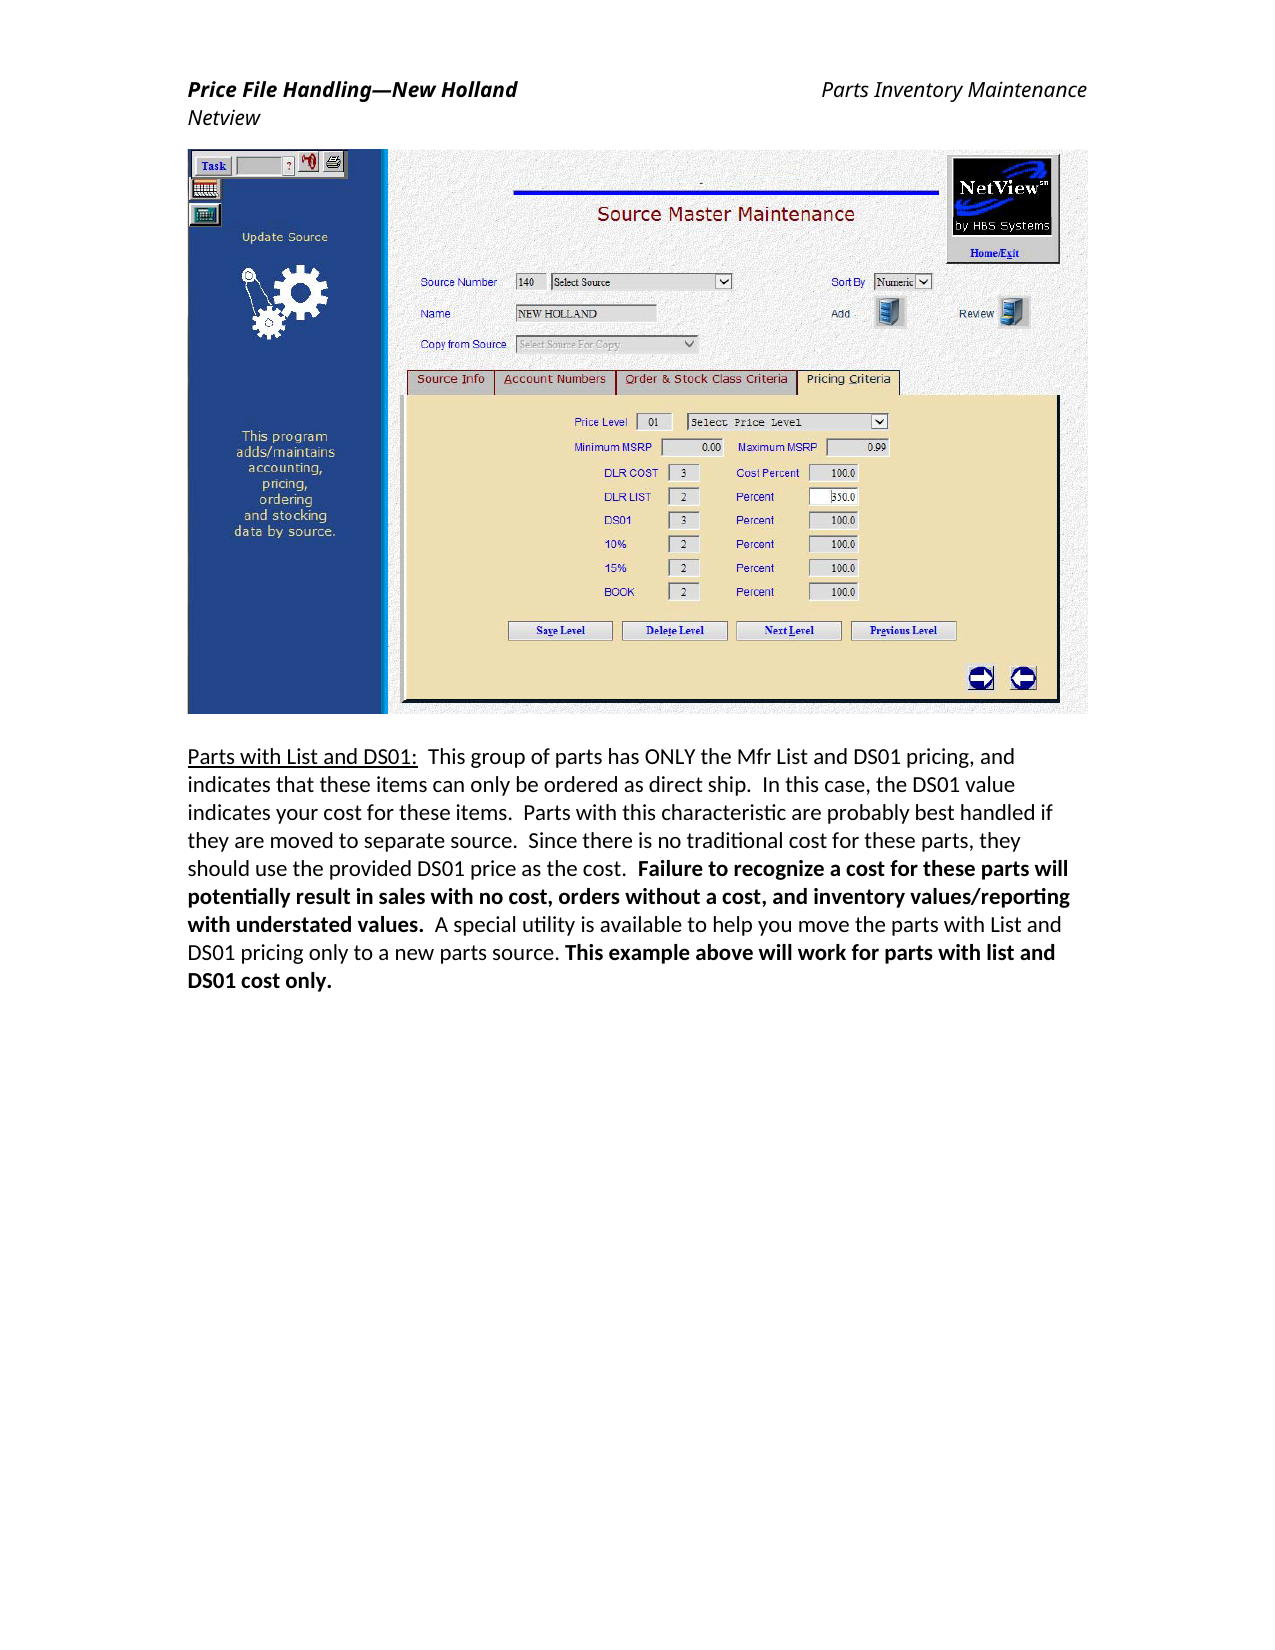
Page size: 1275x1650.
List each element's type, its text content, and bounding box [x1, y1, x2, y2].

picture [386, 149, 1088, 714]
text Parts with List and DS01: This group of parts has ONLY the Mfr List and DS01 pricing, and indicates that these items can only be ordered as direct ship. In this case, the DS01 value indicates your cost for these items. Parts with this characteristic are probably best handled if they are moved to separate source. Since there is no traditional cost for these parts, they should use the provided DS01 price as the cost. Failure to recognize a cost for these parts will potentially result in sales with no cost, orders without a cost, and inventory values/reporting with understated values. A special utility is available to help you move the parts with List and DS01 pricing only to a new parts source. This example above will work for parts with list and DS01 cost only. [187, 742, 1087, 994]
picture [187, 149, 380, 714]
